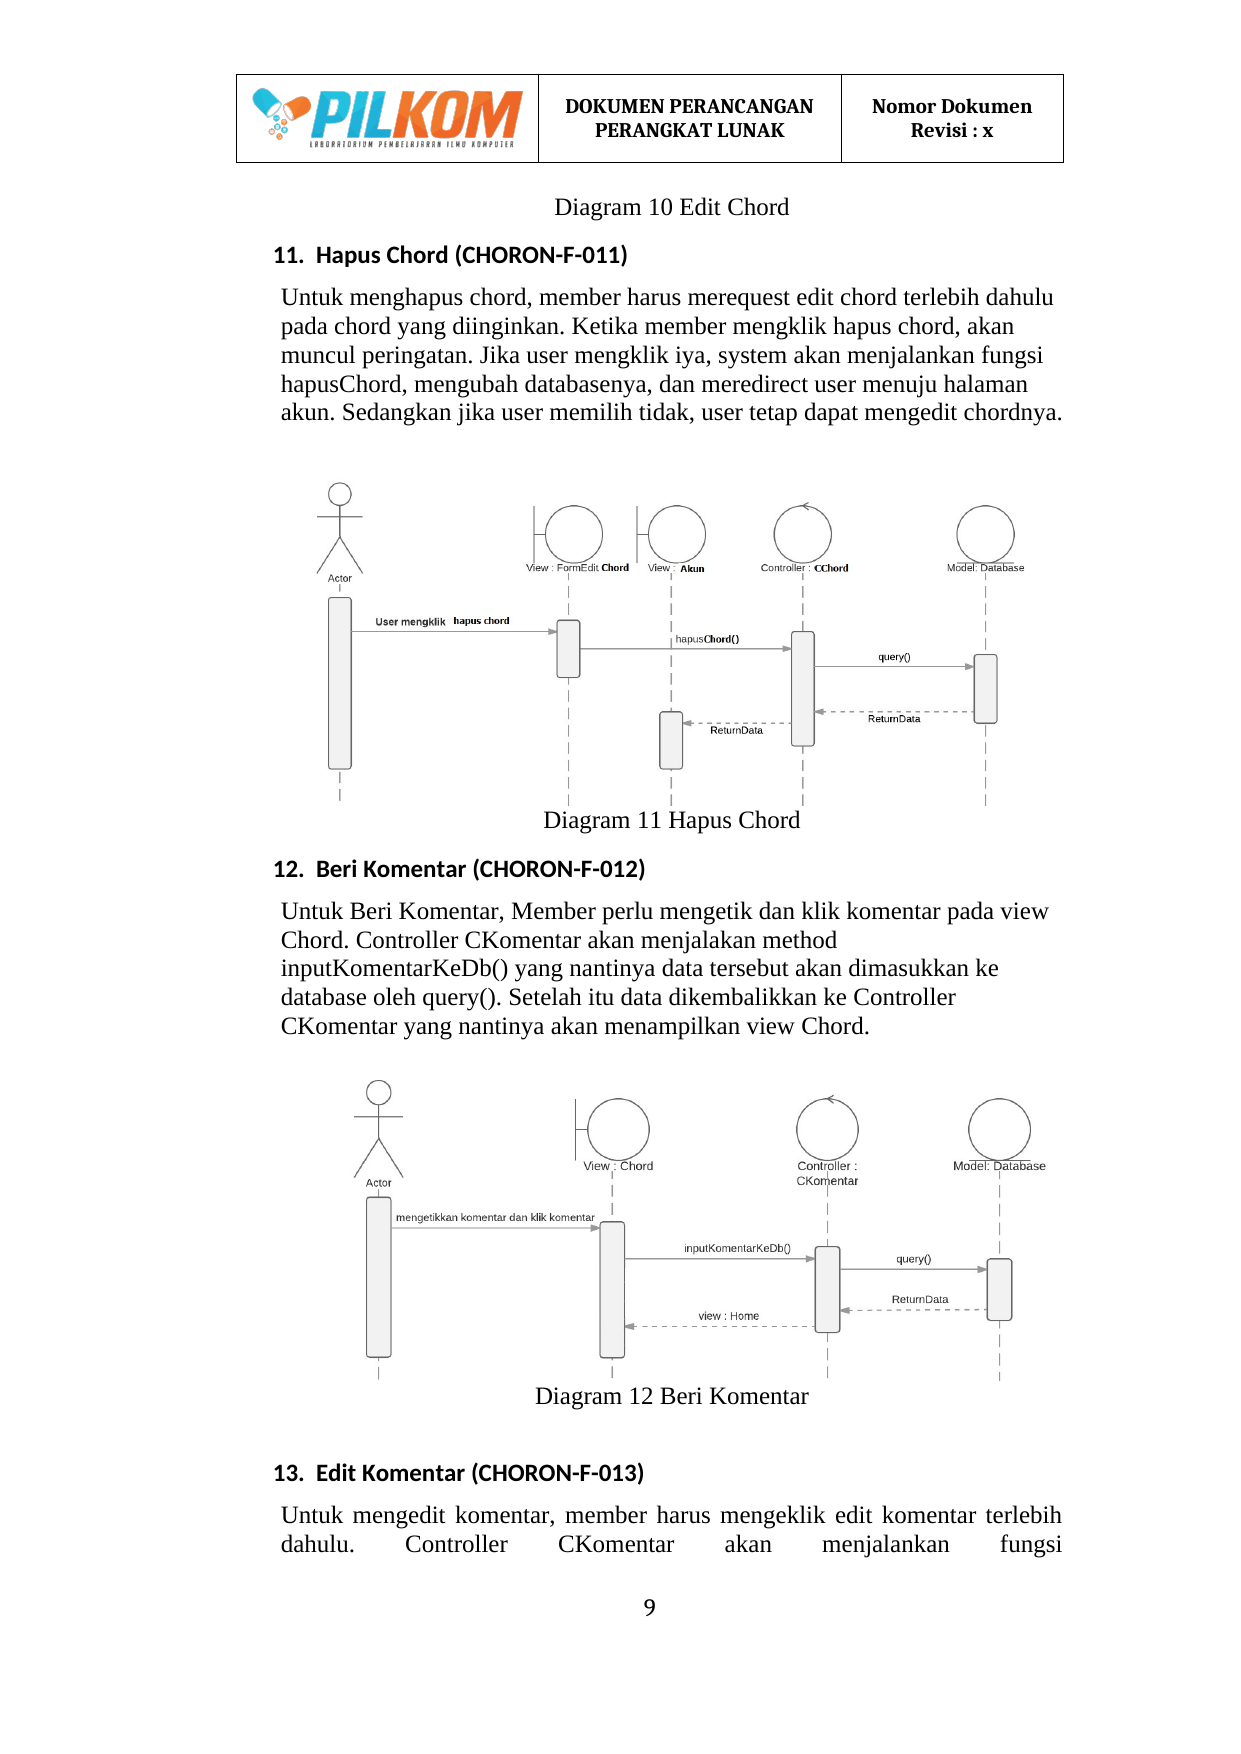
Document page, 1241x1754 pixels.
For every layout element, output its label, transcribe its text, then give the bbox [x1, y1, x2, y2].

picture [280, 1068, 1074, 1381]
text Untuk Beri Komentar, Member perlu mengetik dan klik komentar pada view Chord. Controller CKomentar akan menjalakan method inputKomentarKeDb() yang nantinya data tersebut akan dimasukkan ke database oleh query(). Setelah itu data dikembalikkan ke Controller CKomentar yang nantinya akan menampilkan view Chord. [281, 896, 1063, 1040]
subtitle Edit Komentar (CHORON-F-013) [273, 1457, 1063, 1488]
subtitle Hapus Chord (CHORON-F-011) [273, 239, 1063, 270]
text Untuk menghapus chord, member harus merequest edit chord terlebih dahulu pada chord yang diinginkan. Ketika member mengklik hapus chord, akan muncul peringatan. Jika user mengklik iya, system akan menjalankan fungsi hapusChord, mengubah databasenya, dan meredirect user menuju halaman akun. Sedangkan jika user memilih tidak, user tetap dapat mengedit chordnya. [281, 282, 1063, 426]
picture [247, 85, 527, 152]
text Diagram 12 Beri Komentar [281, 1381, 1063, 1410]
picture [283, 467, 1061, 806]
subtitle Beri Komentar (CHORON-F-012) [273, 853, 1063, 883]
subtitle Diagram 10 Edit Chord [281, 192, 1063, 221]
